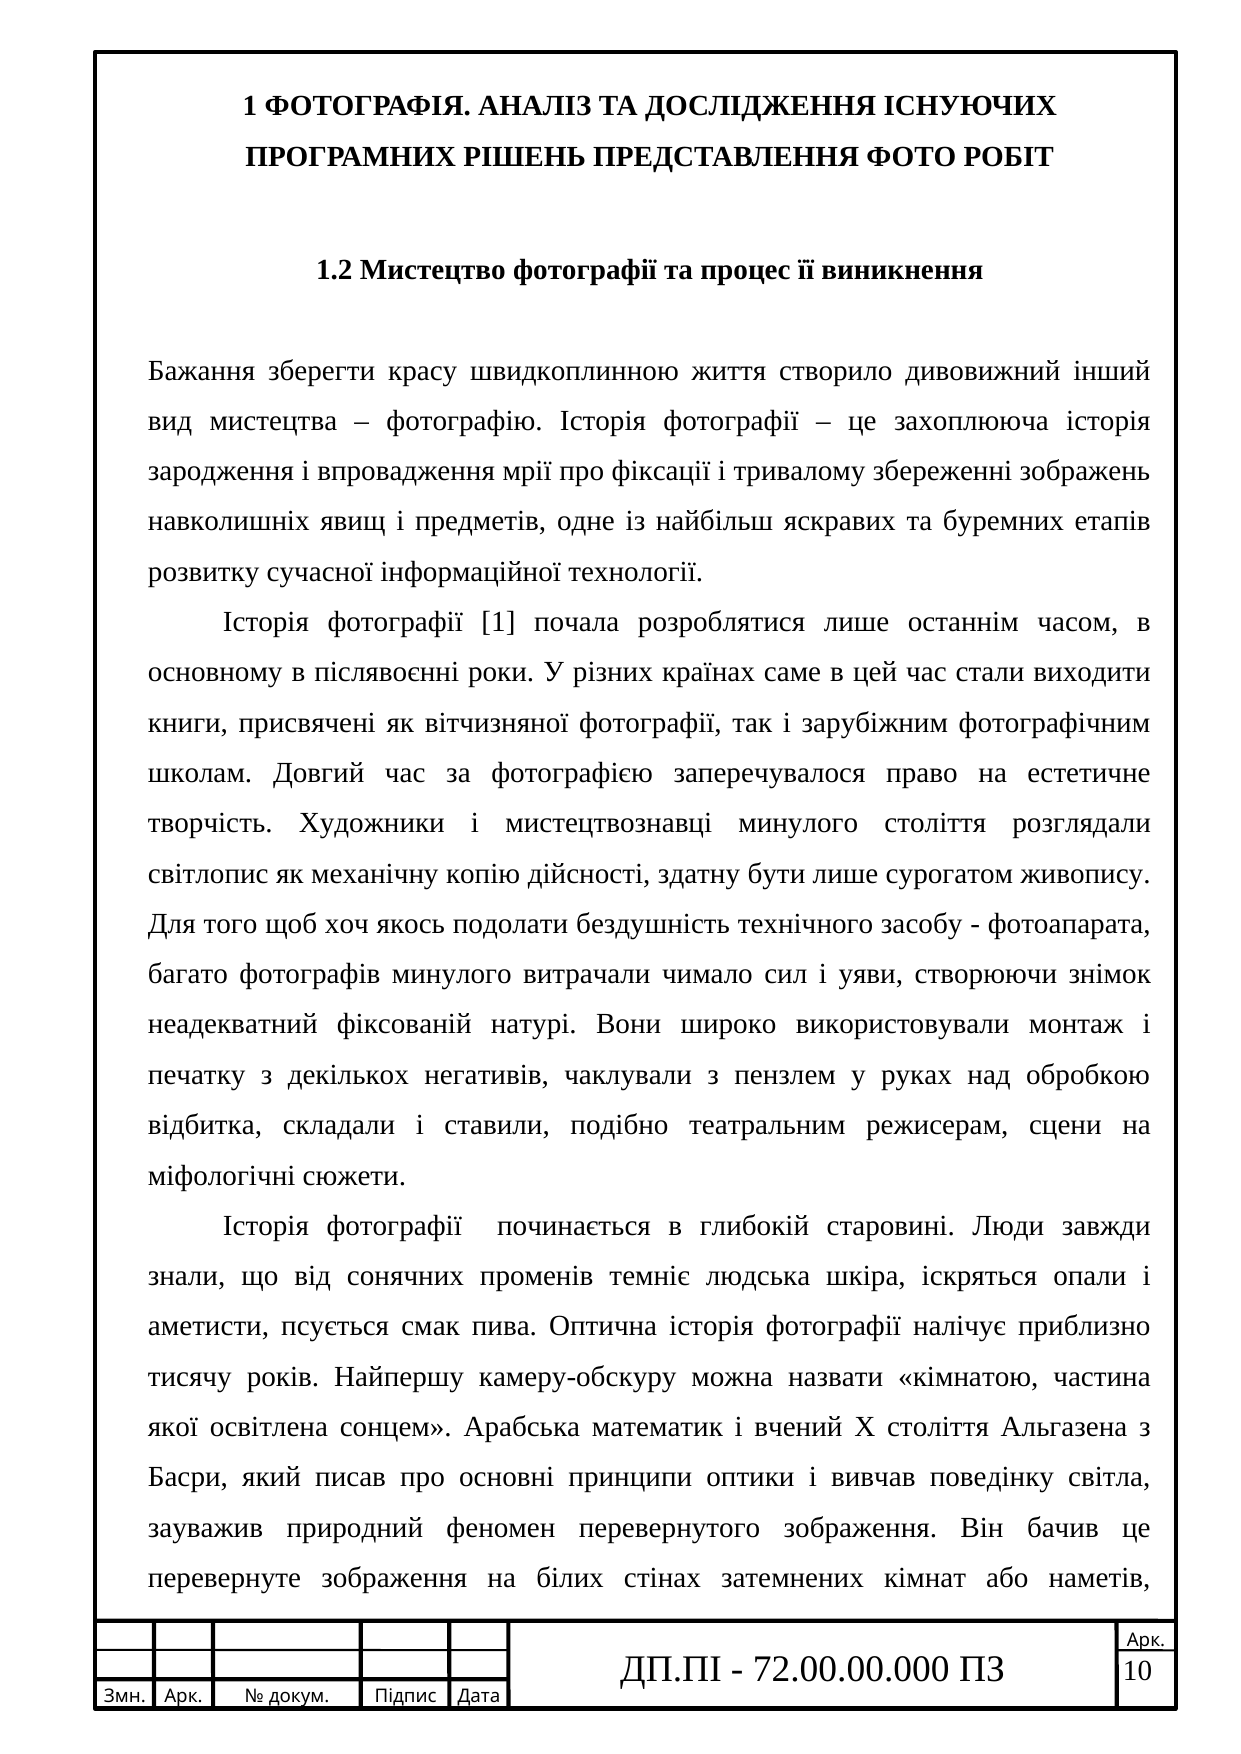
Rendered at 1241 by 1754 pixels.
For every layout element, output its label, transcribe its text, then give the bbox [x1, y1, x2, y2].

subtitle 1 ФОТОГРАФІЯ. АНАЛІЗ ТА ДОСЛІДЖЕННЯ ІСНУЮЧИХ ПРОГРАМНИХ РІШЕНЬ ПРЕДСТАВЛЕННЯ ФОТО РОБІТ [148, 88, 1152, 172]
text Історія фотографії [1] почала розроблятися лише останнім часом, в основному в післявоєнні роки. У різних країнах саме в цей час стали виходити книги, присвячені як вітчизняної фотографії, так і зарубіжним фотографічним школам. Довгий час за фотографією заперечувалося право на естетичне творчість. Художники і мистецтвознавці минулого століття розглядали світлопис як механічну копію дійсності, здатну бути лише сурогатом живопису. Для того щоб хоч якось подолати бездушність технічного засобу - фотоапарата, багато фотографів минулого витрачали чимало сил і уяви, створюючи знімок неадекватний фіксованій натурі. Вони широко використовували монтаж і печатку з декількох негативів, чаклували з пензлем у руках над обробкою відбитка, складали і ставили, подібно театральним режисерам, сцени на міфологічні сюжети. [148, 604, 1152, 1191]
subtitle 1.2 Мистецтво фотографії та процес її виникнення [148, 252, 1152, 286]
text Бажання зберегти красу швидкоплинною життя створило дивовижний інший вид мистецтва – фотографію. Історія фотографії – це захоплююча історія зародження і впровадження мрії про фіксації і тривалому збереженні зображень навколишніх явищ і предметів, одне із найбільш яскравих та буремних етапів розвитку сучасної інформаційної технології. [148, 353, 1152, 587]
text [148, 1208, 1152, 1594]
